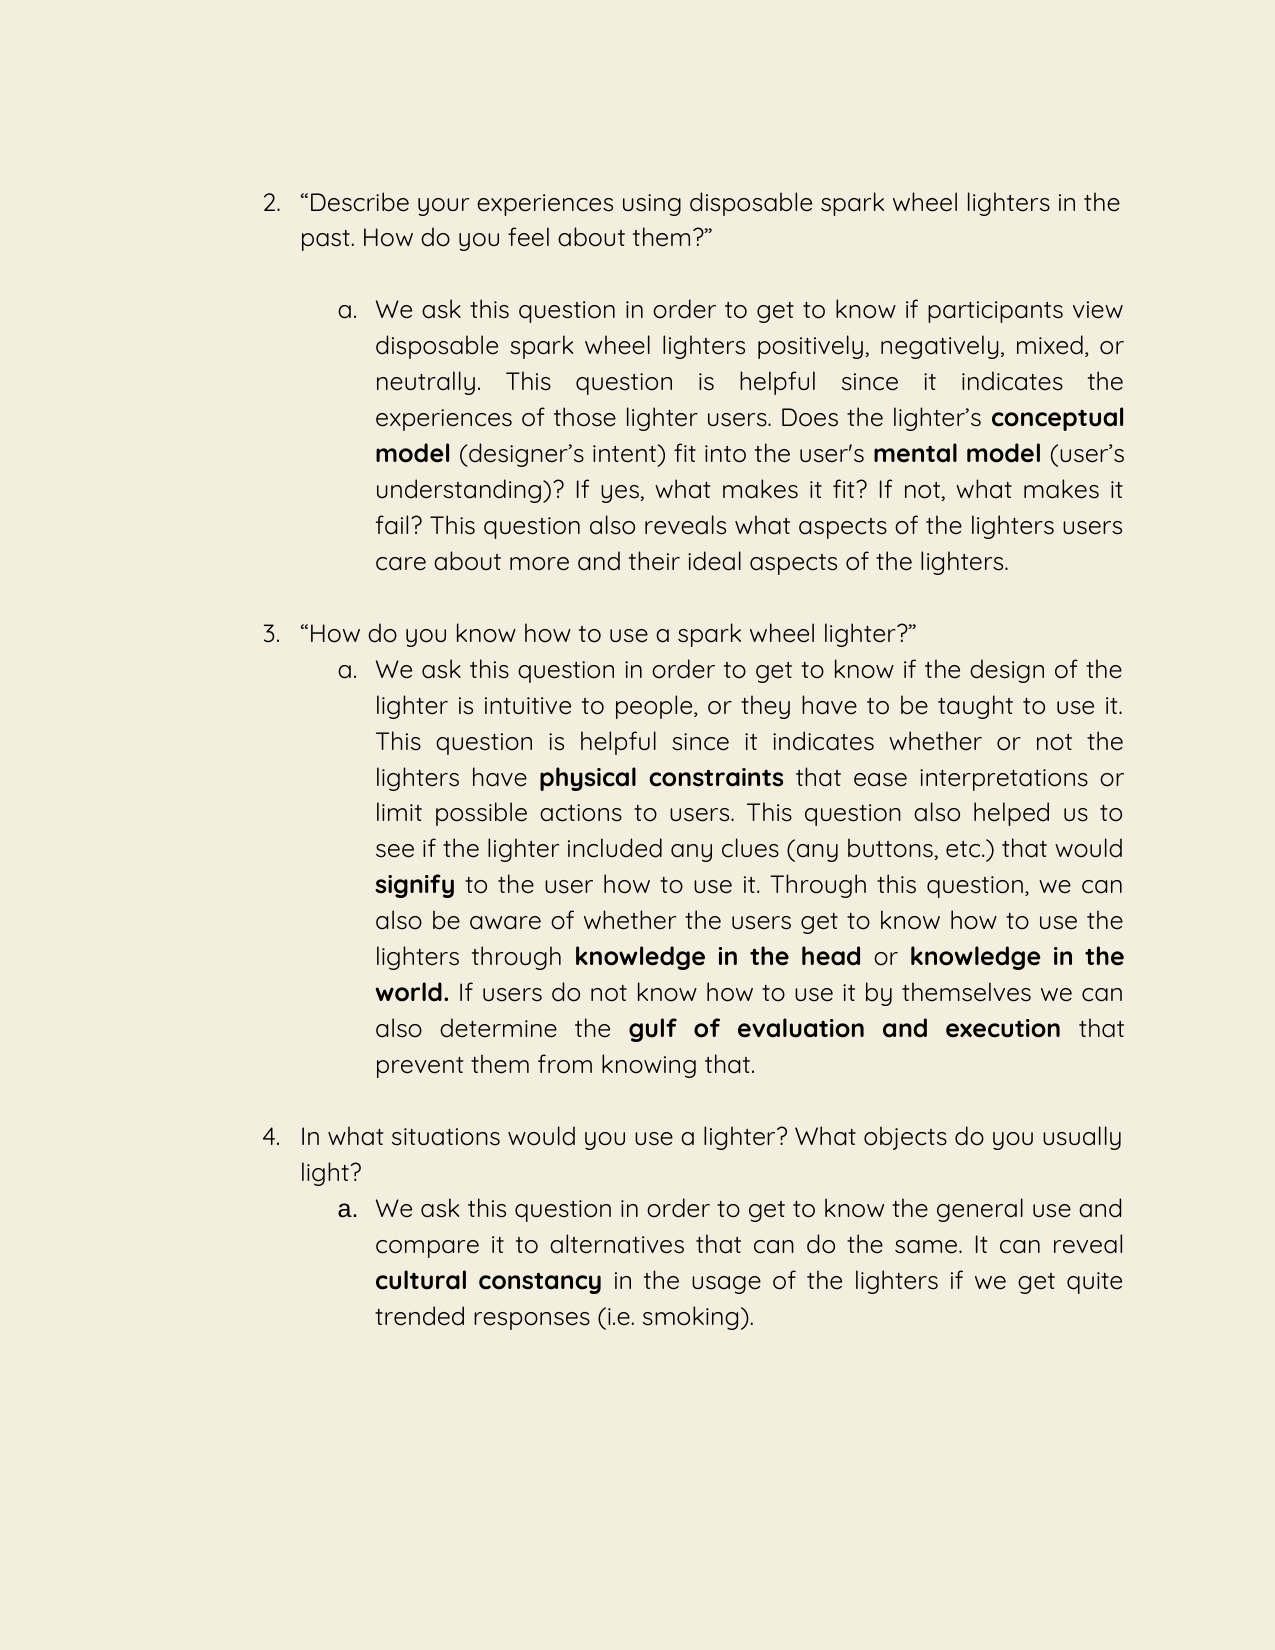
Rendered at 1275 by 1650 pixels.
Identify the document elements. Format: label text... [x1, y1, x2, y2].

list In what situations would you use a lighter? What objects do you usually light? [262, 1120, 1125, 1187]
list We ask this question in order to get to know the general use and compare it to alternatives that can do the same. It can reveal cultural constancy in the usage of the lighters if we get quite trended responses (i.e. smoking). [337, 1192, 1125, 1331]
list “Describe your experiences using disposable spark wheel lighters in the past. How do you feel about them?” [262, 186, 1125, 253]
list We ask this question in order to get to know if the design of the lighter is intuitive to people, or they have to be taught to use it. This question is helpful since it indicates whether or not the lighters have physical constraints that ease interpretations or limit possible actions to users. This question also helped us to see if the lighter included any clues (any buttons, etc.) that would signify to the user how to use it. Through this question, we can also be aware of whether the users get to know how to use the lighters through knowledge in the head or knowledge in the world. If users do not know how to use it by themselves we can also determine the gulf of evaluation and execution that prevent them from knowing that. [337, 653, 1125, 1080]
list We ask this question in order to get to know if participants view disposable spark wheel lighters positively, negatively, mixed, or neutrally. This question is helpful since it indicates the experiences of those lighter users. Does the lighter’s conceptual model (designer’s intent) fit into the user's mental model (user’s understanding)? If yes, what makes it fit? If not, what makes it fail? This question also reveals what aspects of the lighters users care about more and their ideal aspects of the lighters. [337, 294, 1125, 577]
list “How do you know how to use a spark wheel lighter?” [262, 617, 1125, 648]
